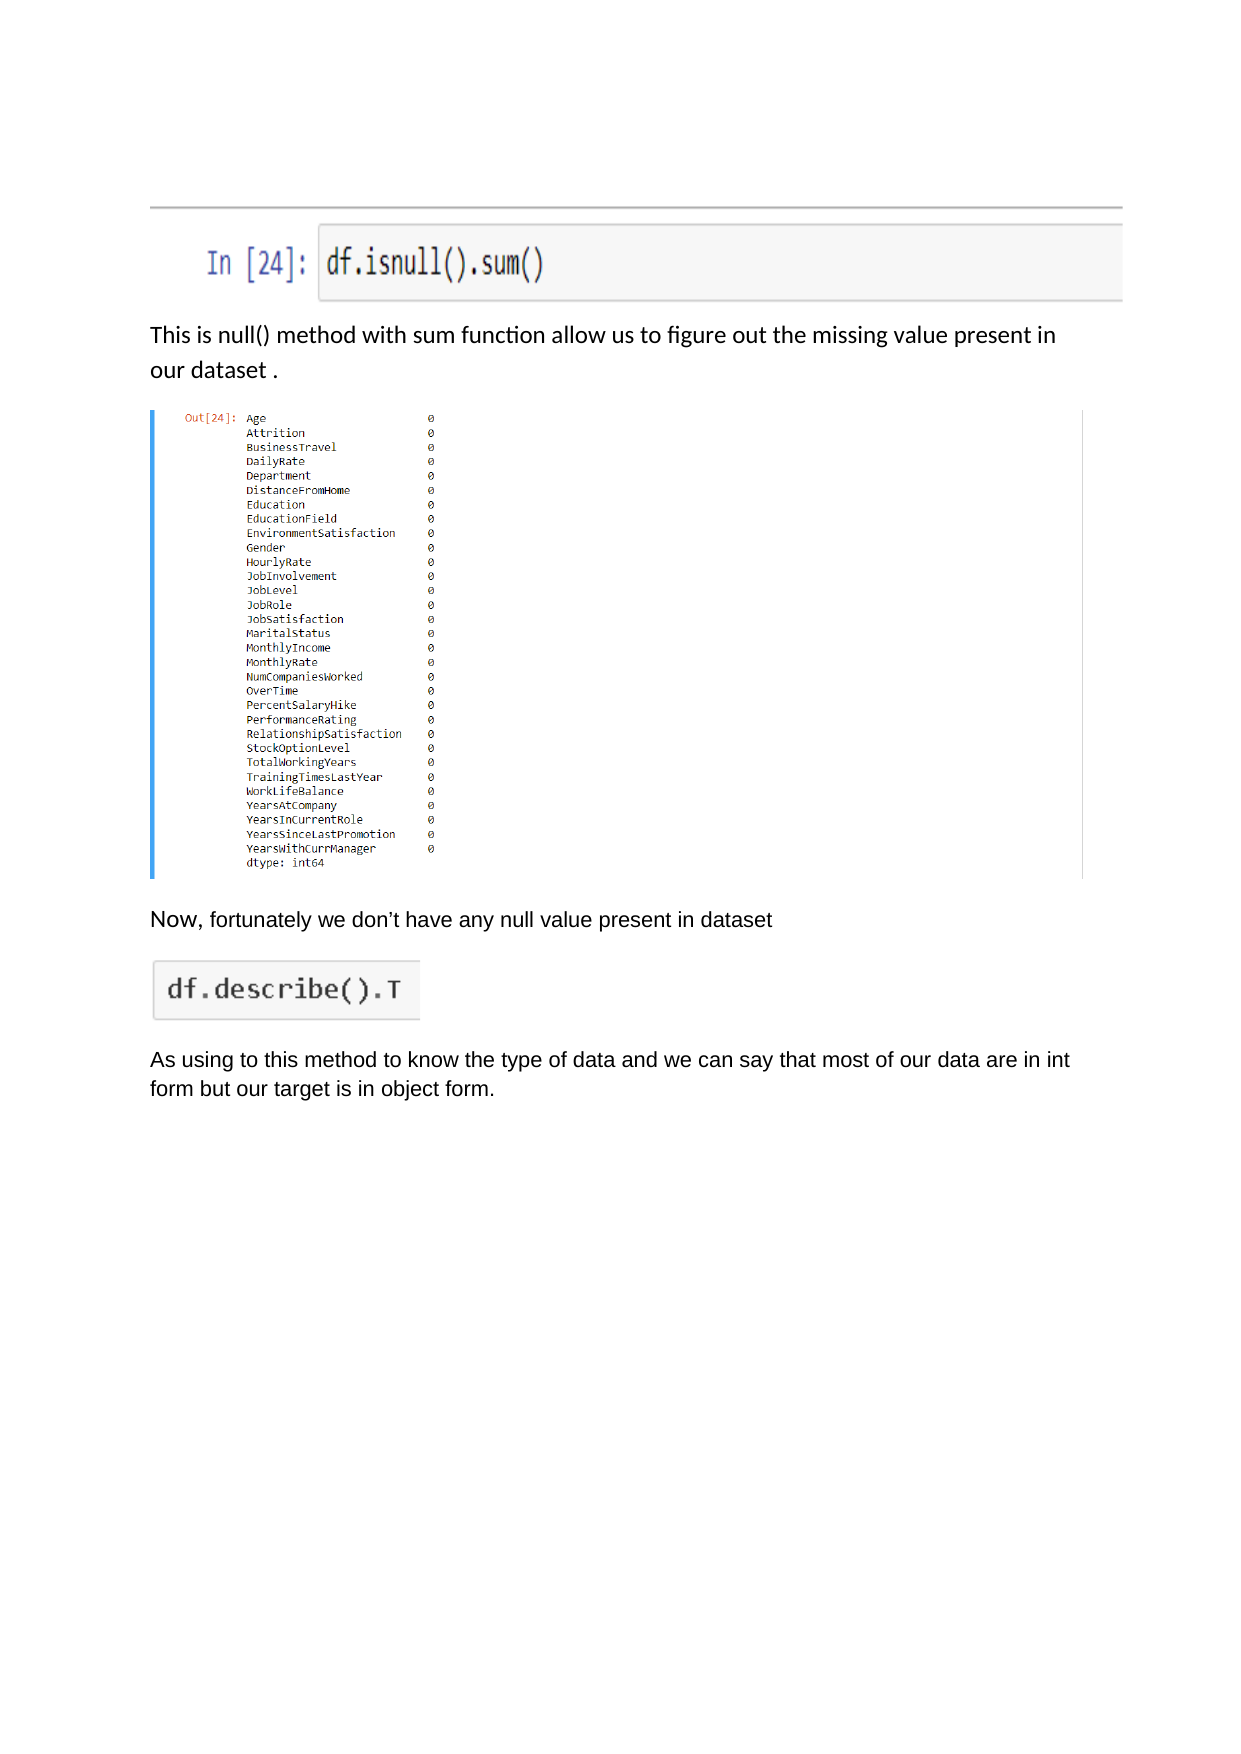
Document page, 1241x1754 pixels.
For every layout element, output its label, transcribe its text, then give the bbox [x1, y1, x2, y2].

picture [150, 959, 421, 1022]
text Now, fortunately we don’t have any null value present in dataset [150, 903, 1090, 934]
text As using to this method to know the type of data and we can say that most of our data are in int form but our target is in object form. [150, 1047, 1090, 1101]
text This is null() method with sum function allow us to figure out the missing value present in our dataset . [150, 315, 1090, 384]
picture [150, 410, 1091, 879]
picture [150, 205, 1123, 315]
